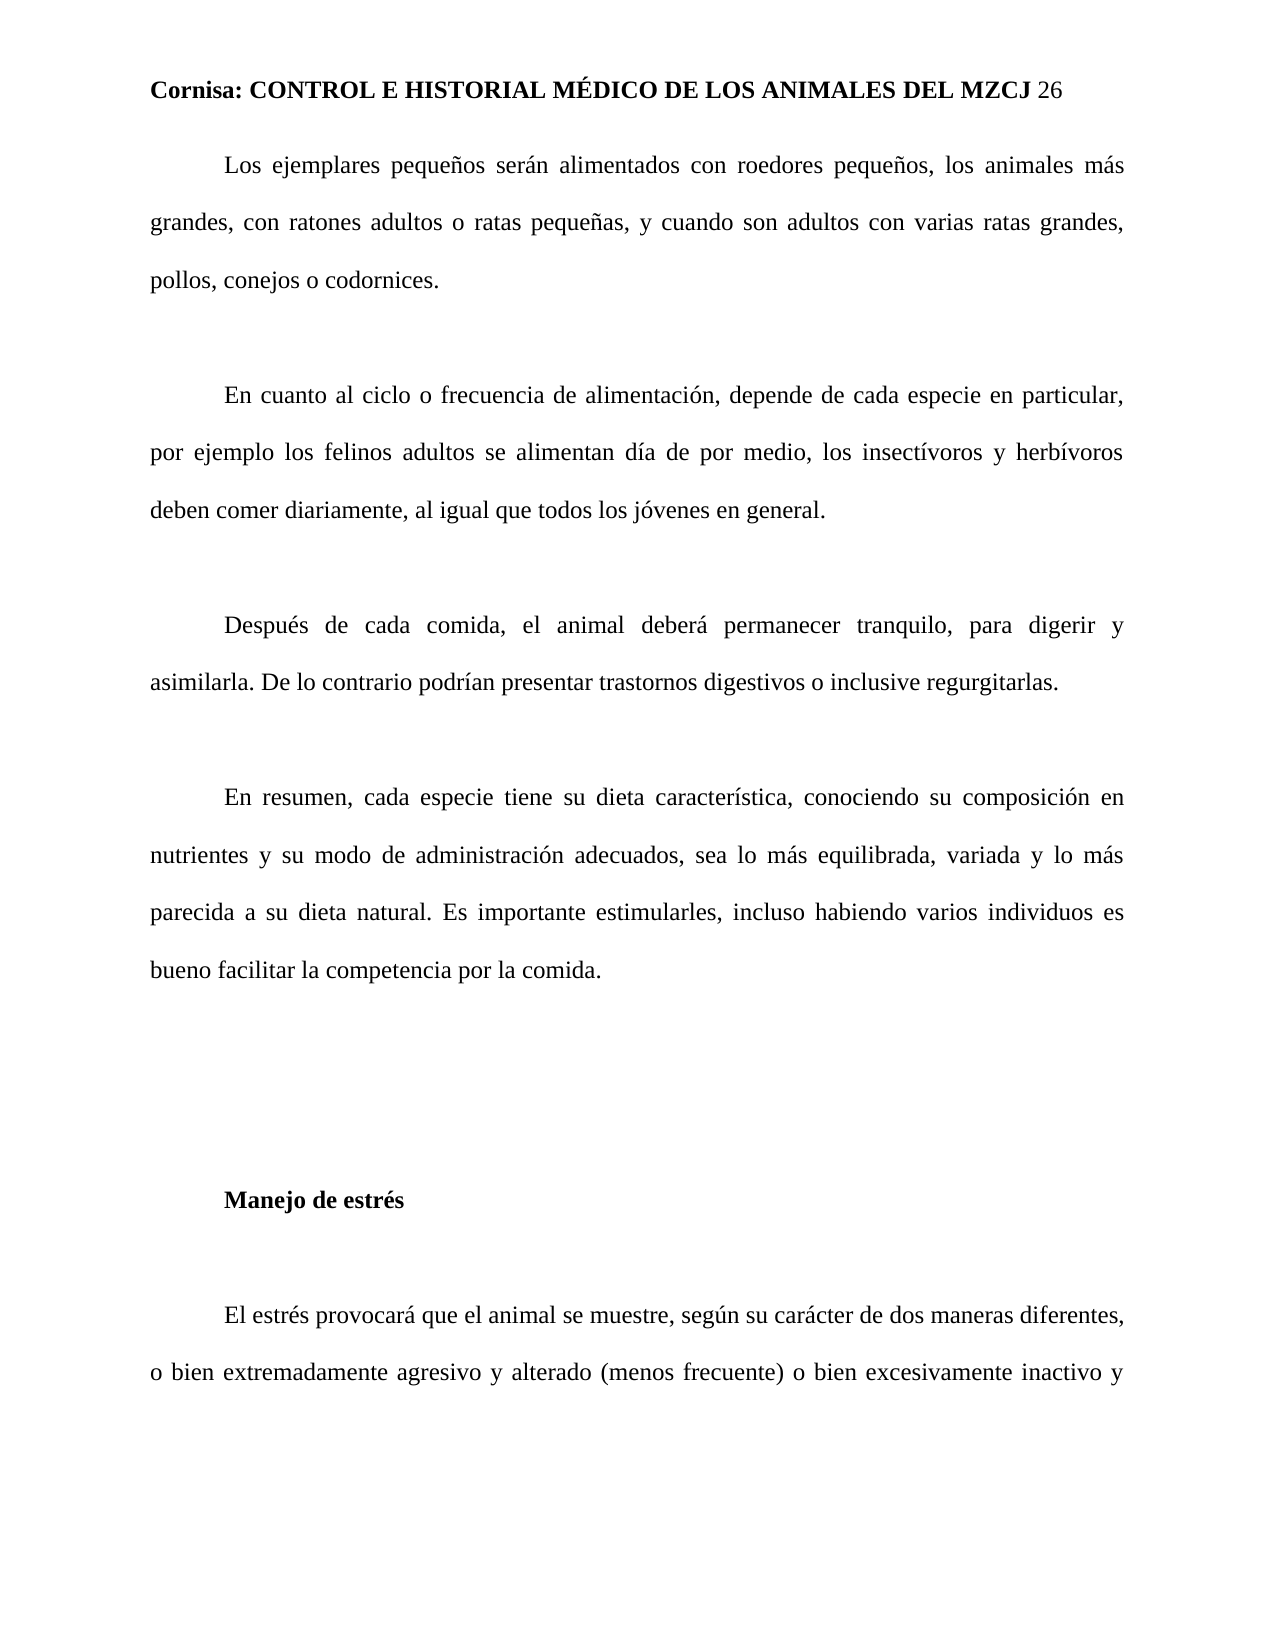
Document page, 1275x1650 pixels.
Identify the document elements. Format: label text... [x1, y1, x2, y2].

text Los ejemplares pequeños serán alimentados con roedores pequeños, los animales más grandes, con ratones adultos o ratas pequeñas, y cuando son adultos con varias ratas grandes, pollos, conejos o codornices. [150, 150, 1125, 294]
subtitle Manejo de estrés [150, 1185, 1125, 1214]
text En cuanto al ciclo o frecuencia de alimentación, depende de cada especie en particular, por ejemplo los felinos adultos se alimentan día de por medio, los insectívoros y herbívoros deben comer diariamente, al igual que todos los jóvenes en general. [150, 380, 1125, 524]
text En resumen, cada especie tiene su dieta característica, conociendo su composición en nutrientes y su modo de administración adecuados, sea lo más equilibrada, variada y lo más parecida a su dieta natural. Es importante estimularles, incluso habiendo varios individuos es bueno facilitar la competencia por la comida. [150, 782, 1125, 984]
text Después de cada comida, el animal deberá permanecer tranquilo, para digerir y asimilarla. De lo contrario podrían presentar trastornos digestivos o inclusive regurgitarlas. [150, 610, 1125, 696]
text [150, 1300, 1125, 1386]
